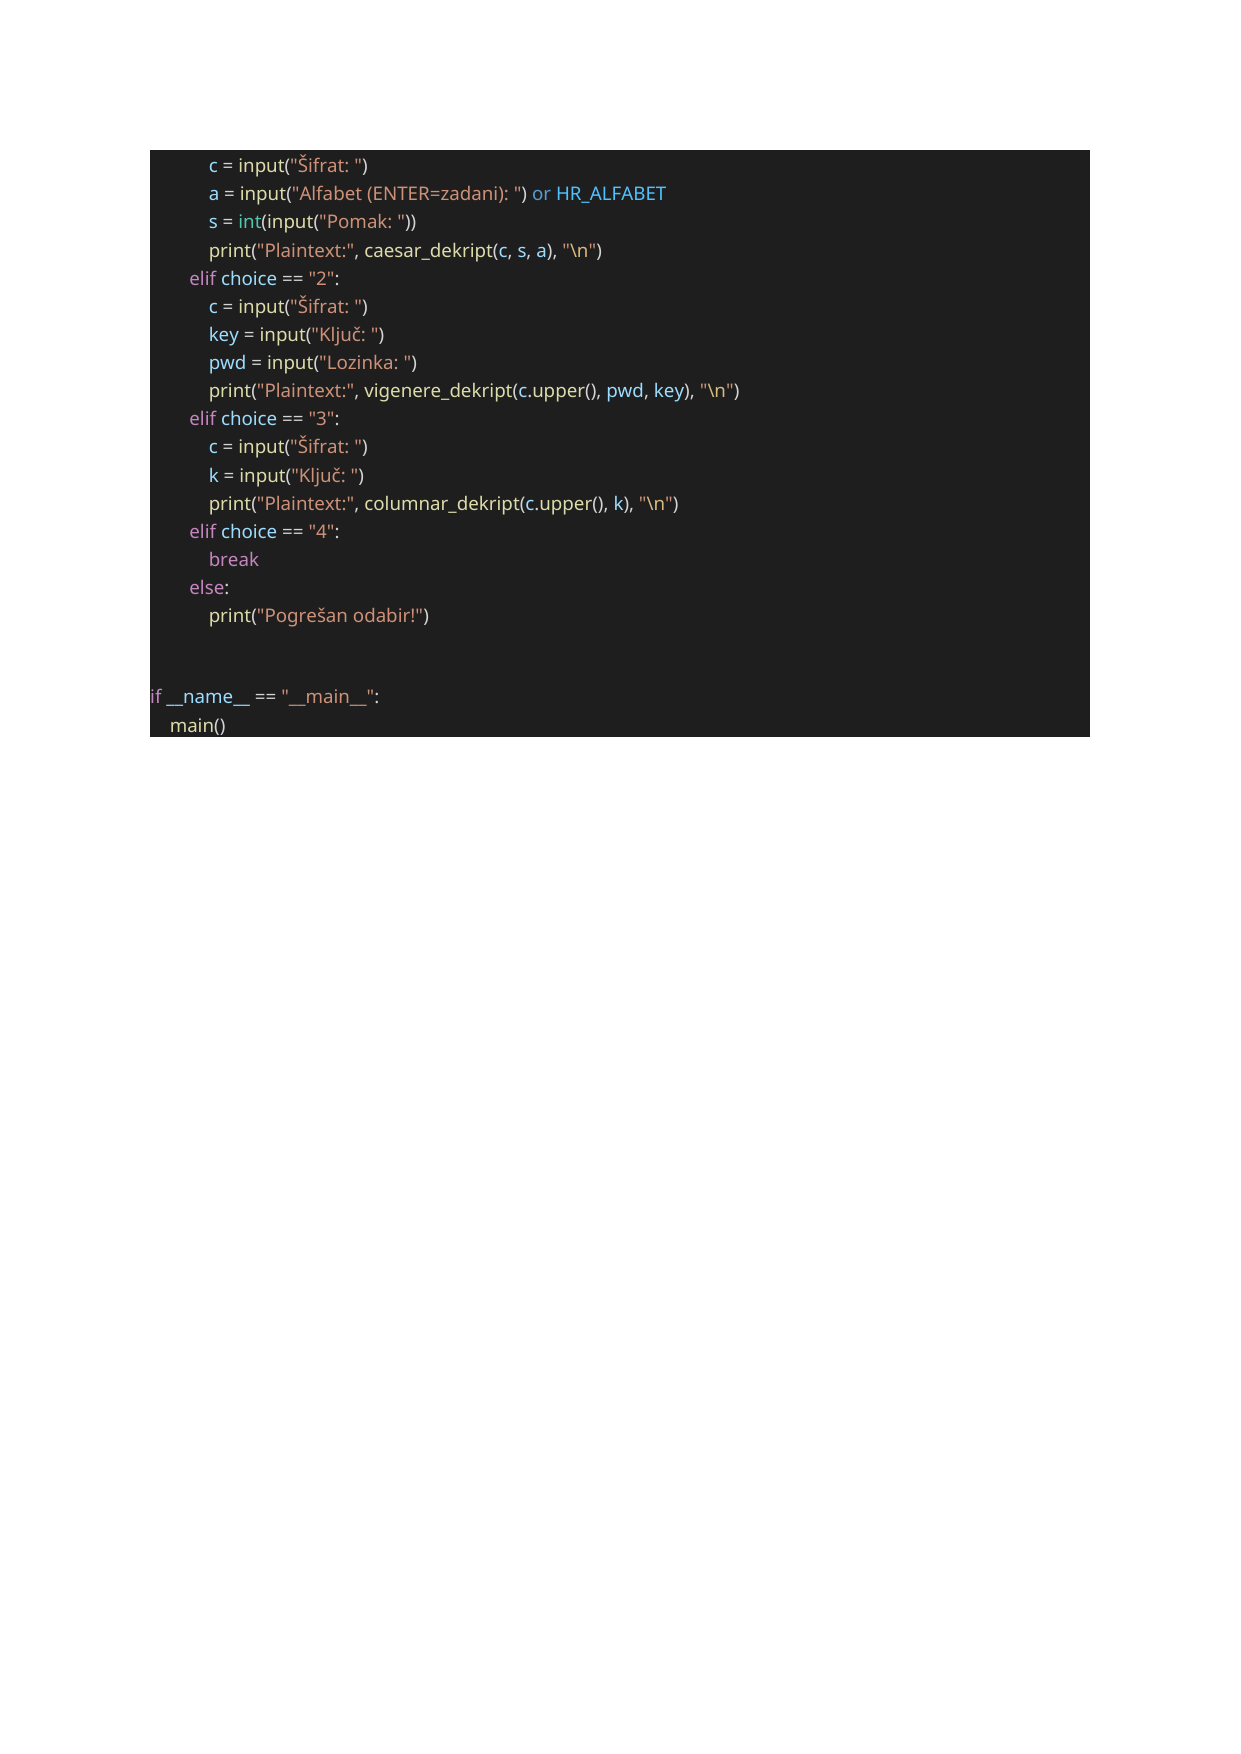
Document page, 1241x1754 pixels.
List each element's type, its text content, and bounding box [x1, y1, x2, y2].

text key = input("Ključ: ") [150, 319, 1090, 347]
text print("Plaintext:", columnar_dekript(c.upper(), k), "\n") [150, 487, 1090, 516]
text pwd = input("Lozinka: ") [150, 347, 1090, 375]
text c = input("Šifrat: ") [150, 291, 1090, 319]
text print("Plaintext:", caesar_dekript(c, s, a), "\n") [150, 234, 1090, 262]
text else: [150, 572, 1090, 600]
text if __name__ == "__main__": [150, 681, 1090, 709]
text elif choice == "2": [150, 262, 1090, 291]
text k = input("Ključ: ") [150, 459, 1090, 487]
text c = input("Šifrat: ") [150, 431, 1090, 459]
text c = input("Šifrat: ") [150, 150, 1090, 178]
text print("Pogrešan odabir!") [150, 600, 1090, 628]
text elif choice == "4": [150, 516, 1090, 544]
text a = input("Alfabet (ENTER=zadani): ") or HR_ALFABET [150, 178, 1090, 206]
text s = int(input("Pomak: ")) [150, 206, 1090, 234]
text print("Plaintext:", vigenere_dekript(c.upper(), pwd, key), "\n") [150, 375, 1090, 403]
text main() [150, 709, 1090, 737]
text break [150, 544, 1090, 572]
text elif choice == "3": [150, 403, 1090, 431]
